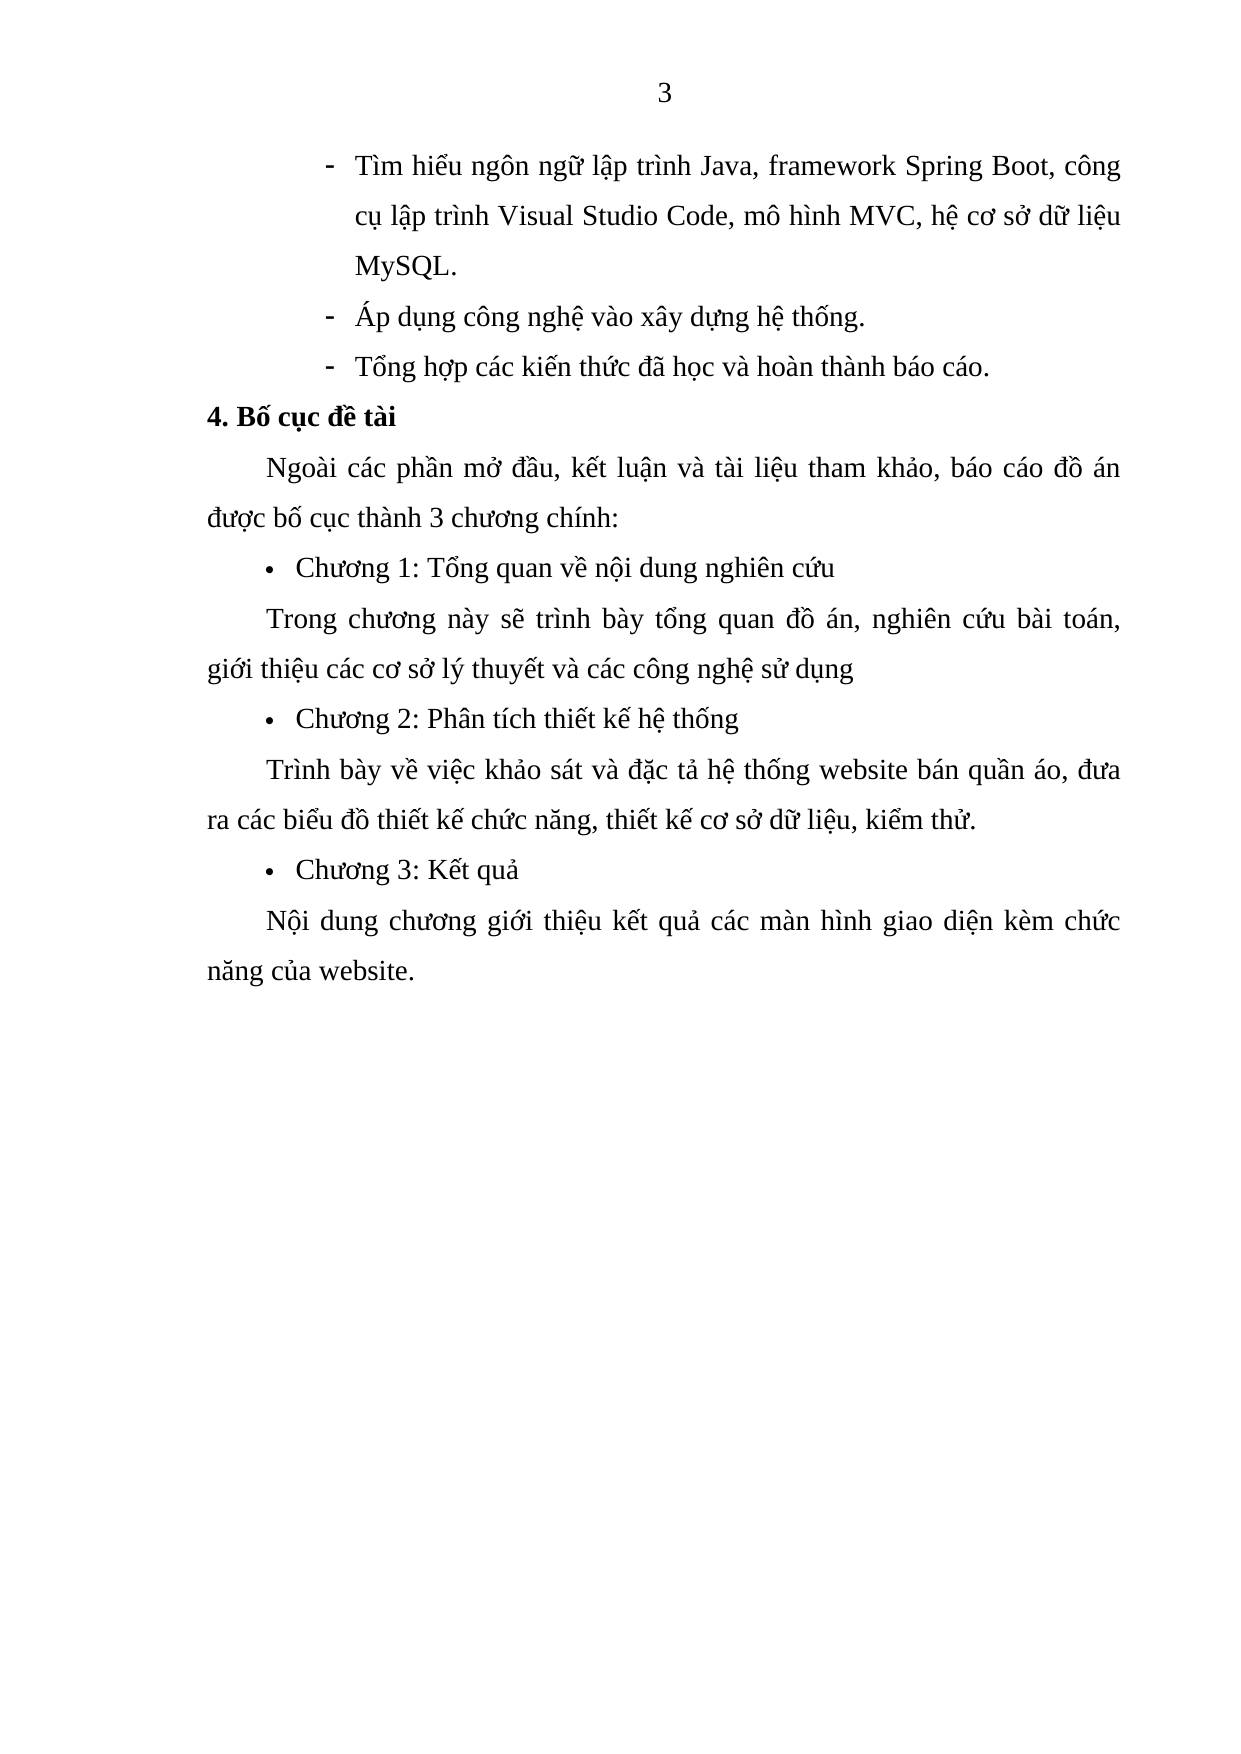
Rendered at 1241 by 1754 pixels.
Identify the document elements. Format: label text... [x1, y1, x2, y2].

list Bố cục đề tài [207, 399, 1122, 433]
list Chương 2: Phân tích thiết kế hệ thống [266, 701, 1122, 735]
text Ngoài các phần mở đầu, kết luận và tài liệu tham khảo, báo cáo đồ án được bố cục thành 3 chương chính: [207, 450, 1122, 534]
list Chương 3: Kết quả [266, 852, 1122, 886]
list Chương 1: Tổng quan về nội dung nghiên cứu [266, 551, 1122, 584]
list Áp dụng công nghệ vào xây dựng hệ thống. [325, 299, 1122, 332]
text Trình bày về việc khảo sát và đặc tả hệ thống website bán quần áo, đưa ra các biểu đồ thiết kế chức năng, thiết kế cơ sở dữ liệu, kiểm thử. [207, 752, 1122, 836]
text Trong chương này sẽ trình bày tổng quan đồ án, nghiên cứu bài toán, giới thiệu các cơ sở lý thuyết và các công nghệ sử dụng [207, 601, 1122, 685]
text Nội dung chương giới thiệu kết quả các màn hình giao diện kèm chức năng của website. [207, 903, 1122, 987]
list Tổng hợp các kiến thức đã học và hoàn thành báo cáo. [325, 349, 1122, 383]
list Tìm hiểu ngôn ngữ lập trình Java, framework Spring Boot, công cụ lập trình Visual Studio Code, mô hình MVC, hệ cơ sở dữ liệu MySQL. [325, 148, 1122, 282]
